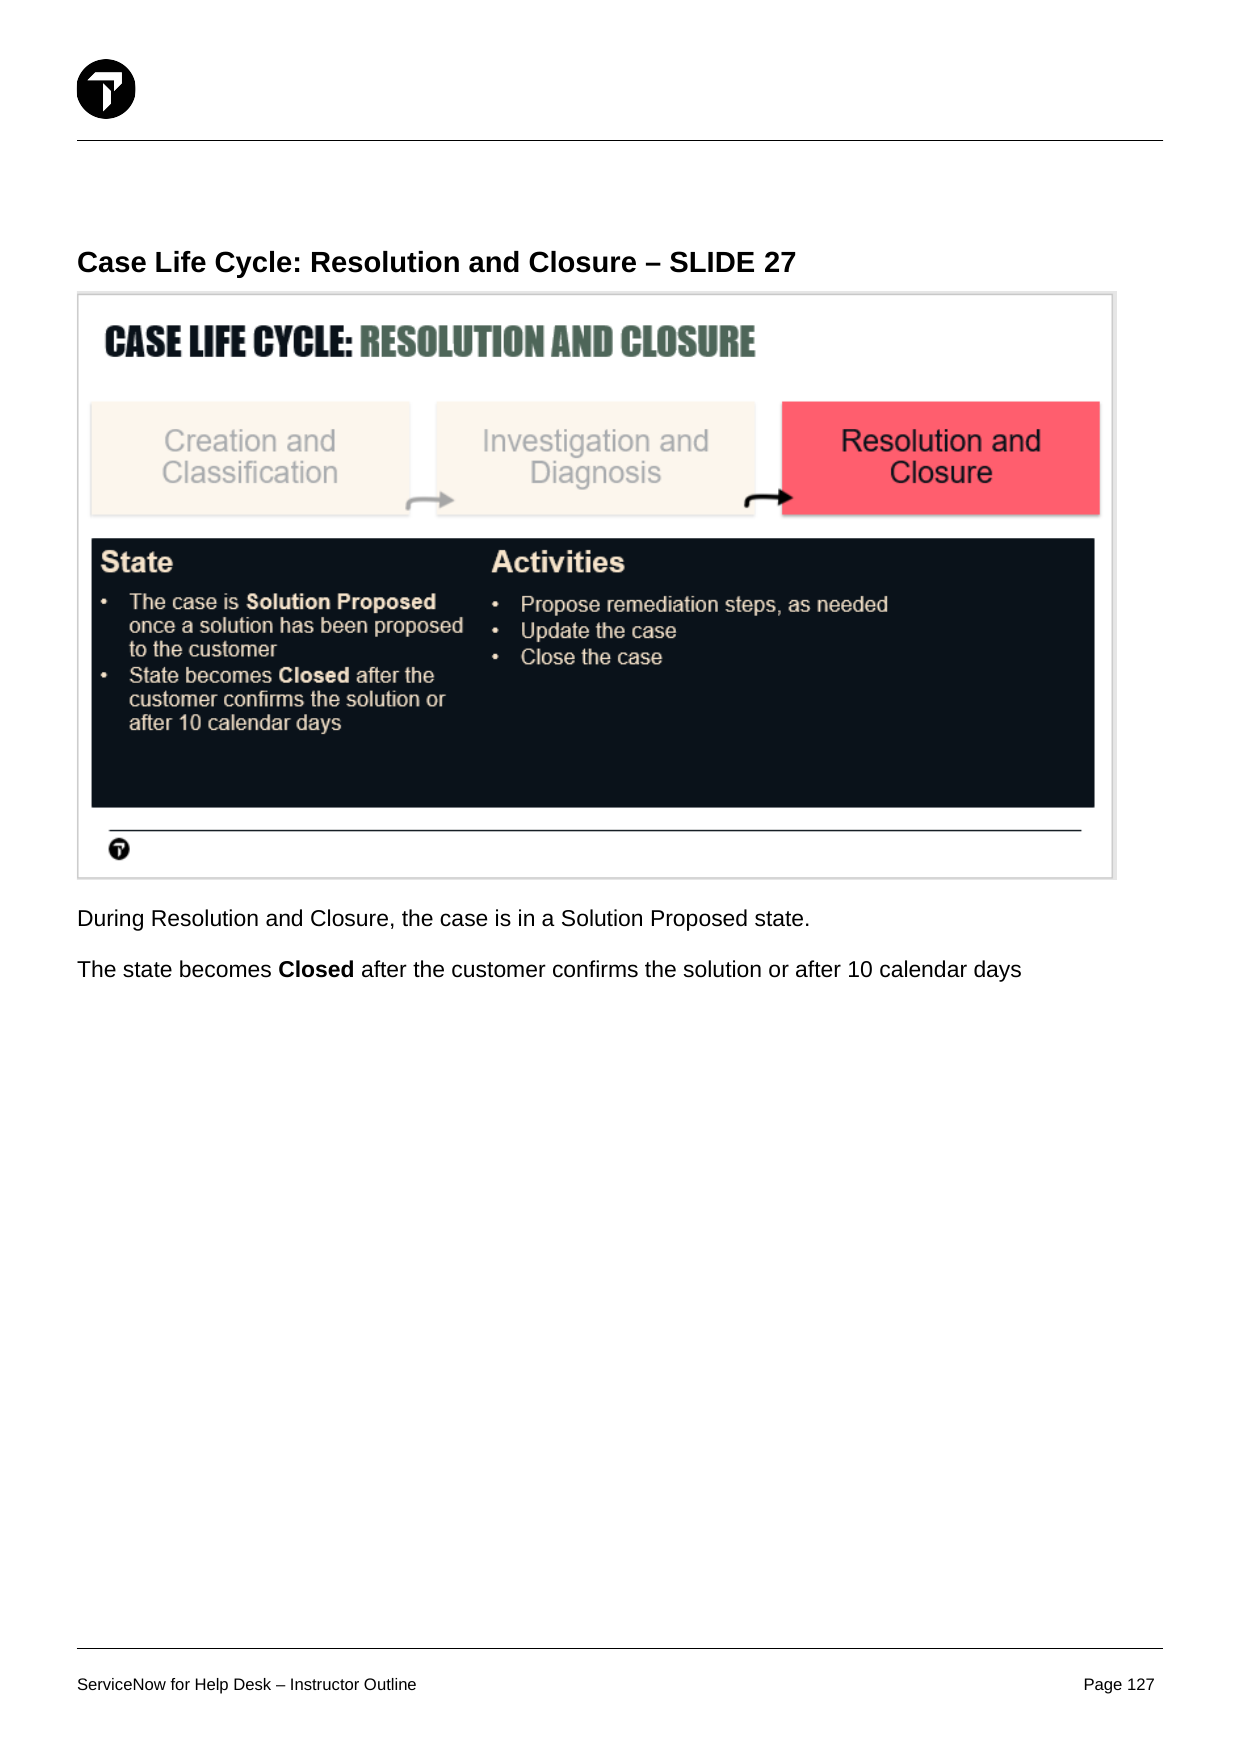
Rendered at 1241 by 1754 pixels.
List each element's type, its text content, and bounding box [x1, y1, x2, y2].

text The state becomes Closed after the customer confirms the solution or after 10 calendar days [77, 956, 1163, 983]
picture [76, 59, 136, 119]
subtitle Case Life Cycle: Resolution and Closure – SLIDE 27 [77, 245, 1163, 278]
picture [76, 291, 1117, 880]
text During Resolution and Closure, the case is in a Solution Proposed state. [77, 905, 1163, 931]
